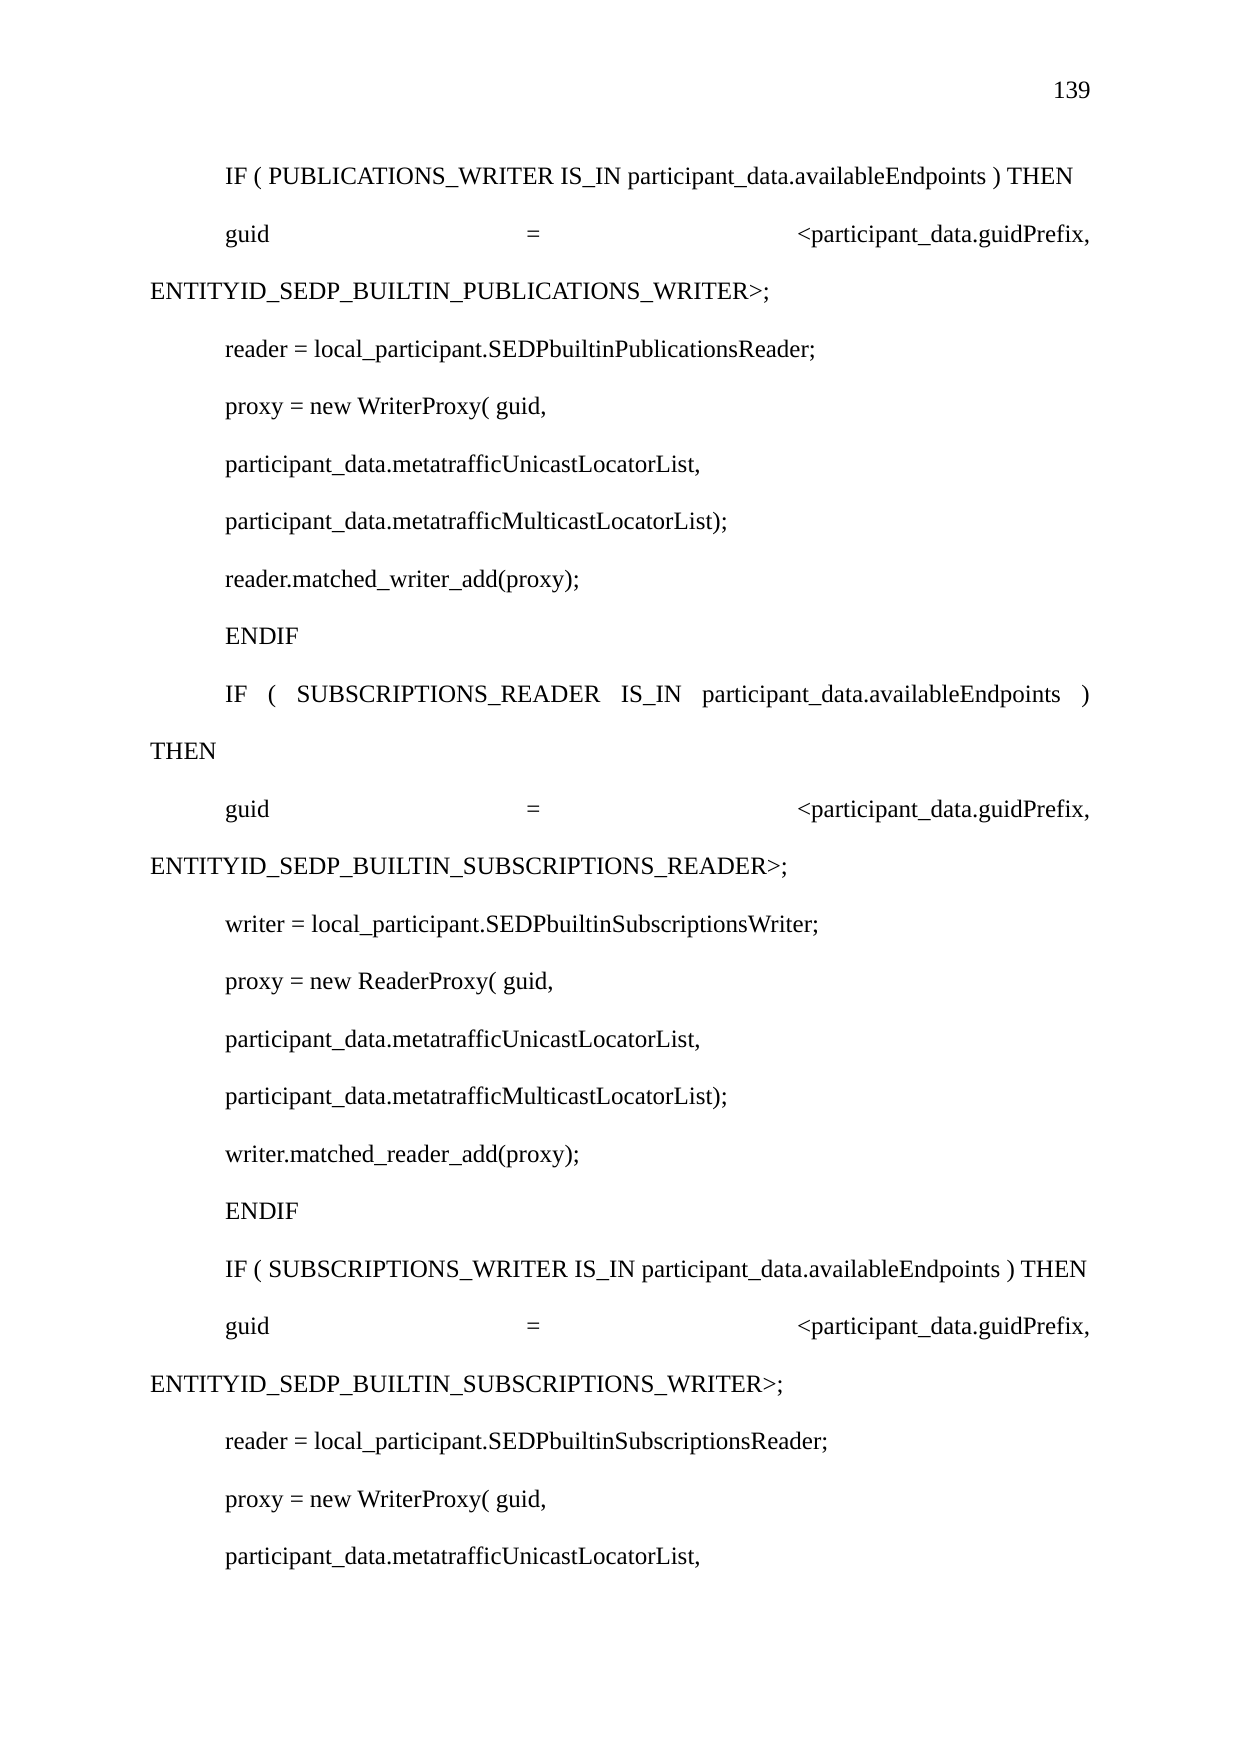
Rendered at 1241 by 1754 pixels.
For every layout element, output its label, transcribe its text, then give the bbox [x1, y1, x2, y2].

text IF ( SUBSCRIPTIONS_WRITER IS_IN participant_data.availableEndpoints ) THEN [150, 1254, 1090, 1282]
text guid = <participant_data.guidPrefix, ENTITYID_SEDP_BUILTIN_SUBSCRIPTIONS_READER>; [150, 794, 1090, 880]
text ENDIF [150, 1196, 1090, 1225]
text ENDIF [150, 621, 1090, 650]
text participant_data.metatrafficMulticastLocatorList); [150, 506, 1090, 535]
text participant_data.metatrafficMulticastLocatorList); [150, 1081, 1090, 1110]
text proxy = new WriterProxy( guid, [150, 391, 1090, 420]
text participant_data.metatrafficUnicastLocatorList, [150, 449, 1090, 477]
text writer.matched_reader_add(proxy); [150, 1139, 1090, 1167]
text reader.matched_writer_add(proxy); [150, 564, 1090, 592]
text participant_data.metatrafficUnicastLocatorList, [150, 1024, 1090, 1052]
text reader = local_participant.SEDPbuiltinPublicationsReader; [150, 334, 1090, 362]
text participant_data.metatrafficUnicastLocatorList, [150, 1541, 1090, 1570]
text proxy = new ReaderProxy( guid, [150, 966, 1090, 995]
text proxy = new WriterProxy( guid, [150, 1484, 1090, 1512]
text IF ( SUBSCRIPTIONS_READER IS_IN participant_data.availableEndpoints ) THEN [150, 679, 1090, 765]
text reader = local_participant.SEDPbuiltinSubscriptionsReader; [150, 1426, 1090, 1455]
text guid = <participant_data.guidPrefix, ENTITYID_SEDP_BUILTIN_SUBSCRIPTIONS_WRITER>; [150, 1311, 1090, 1397]
text guid = <participant_data.guidPrefix, ENTITYID_SEDP_BUILTIN_PUBLICATIONS_WRITER>; [150, 219, 1090, 305]
text IF ( PUBLICATIONS_WRITER IS_IN participant_data.availableEndpoints ) THEN [150, 161, 1090, 190]
text writer = local_participant.SEDPbuiltinSubscriptionsWriter; [150, 909, 1090, 937]
